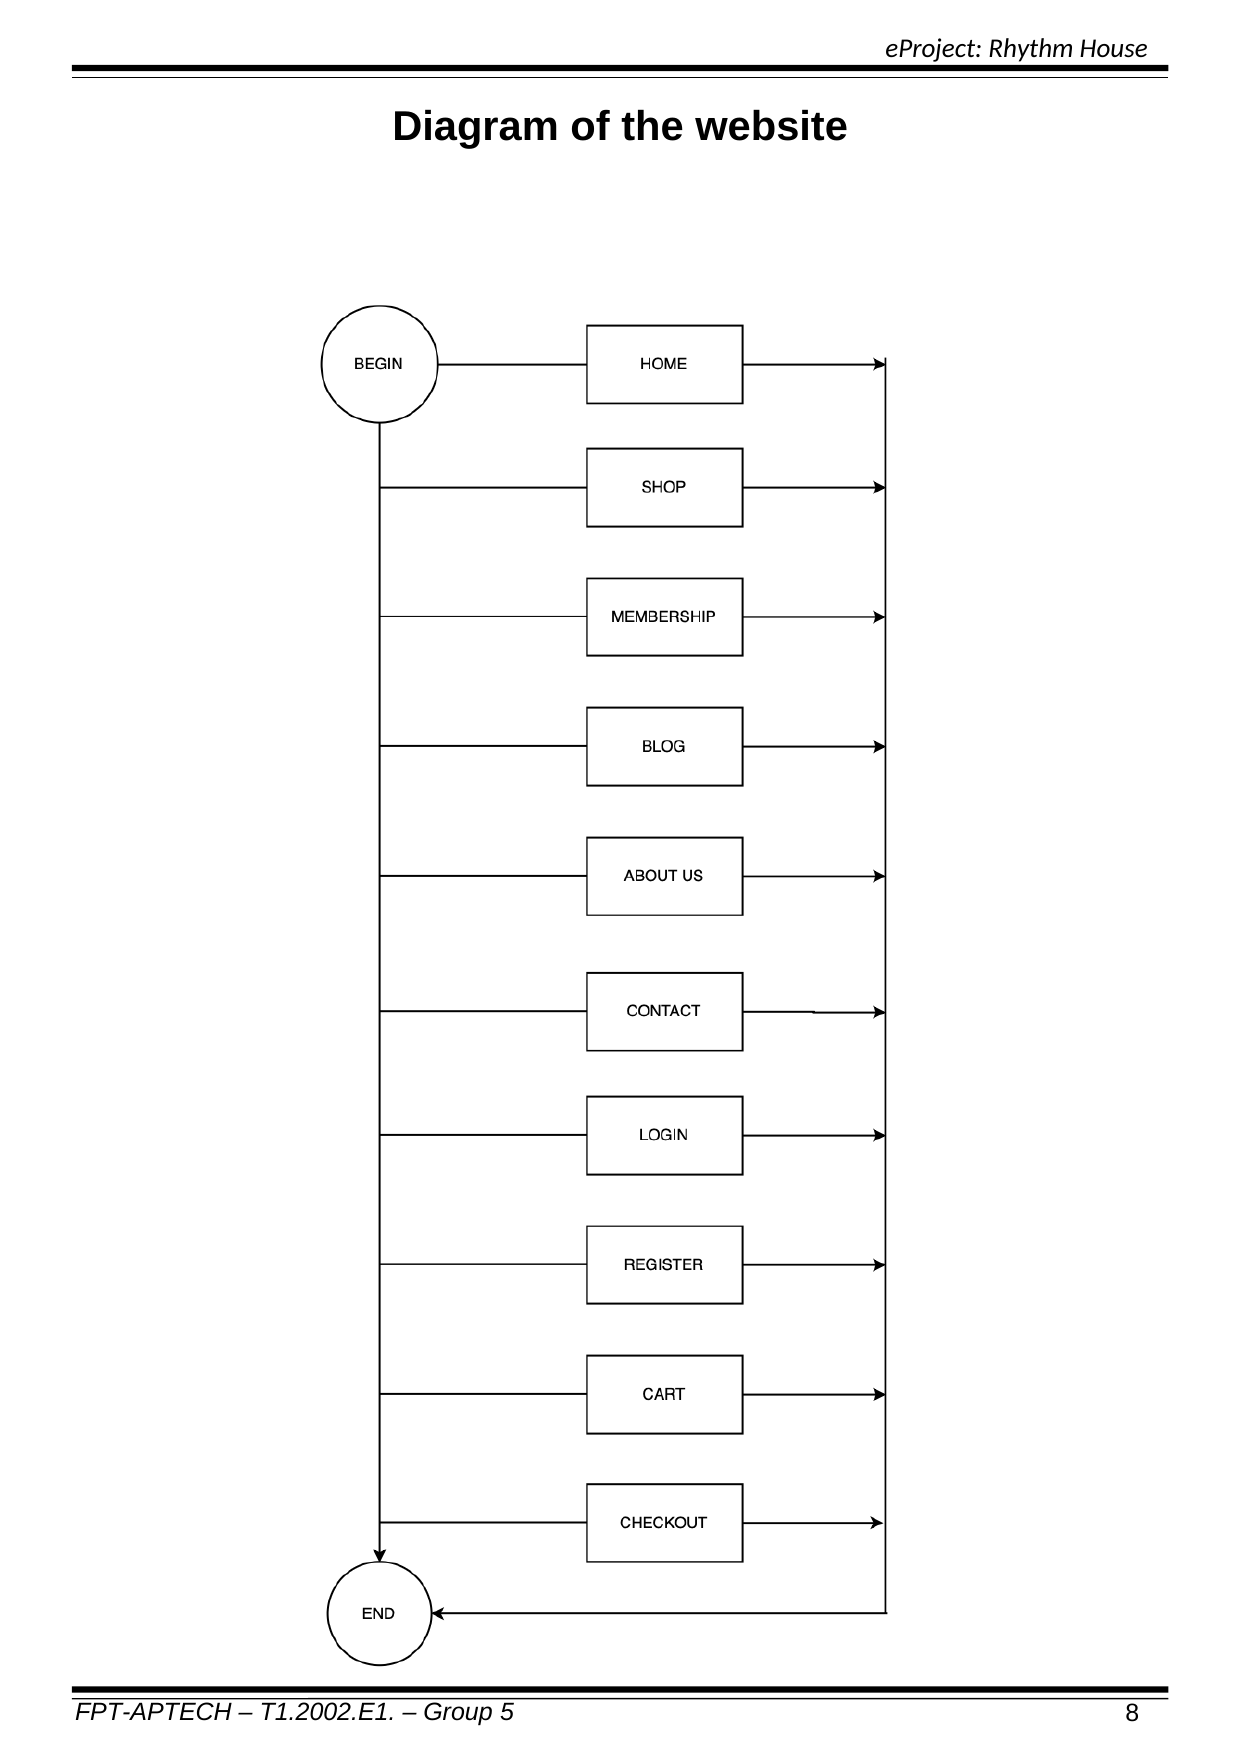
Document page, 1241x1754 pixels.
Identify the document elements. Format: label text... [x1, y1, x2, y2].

subtitle Diagram of the website [392, 101, 1203, 149]
picture [286, 293, 962, 1674]
